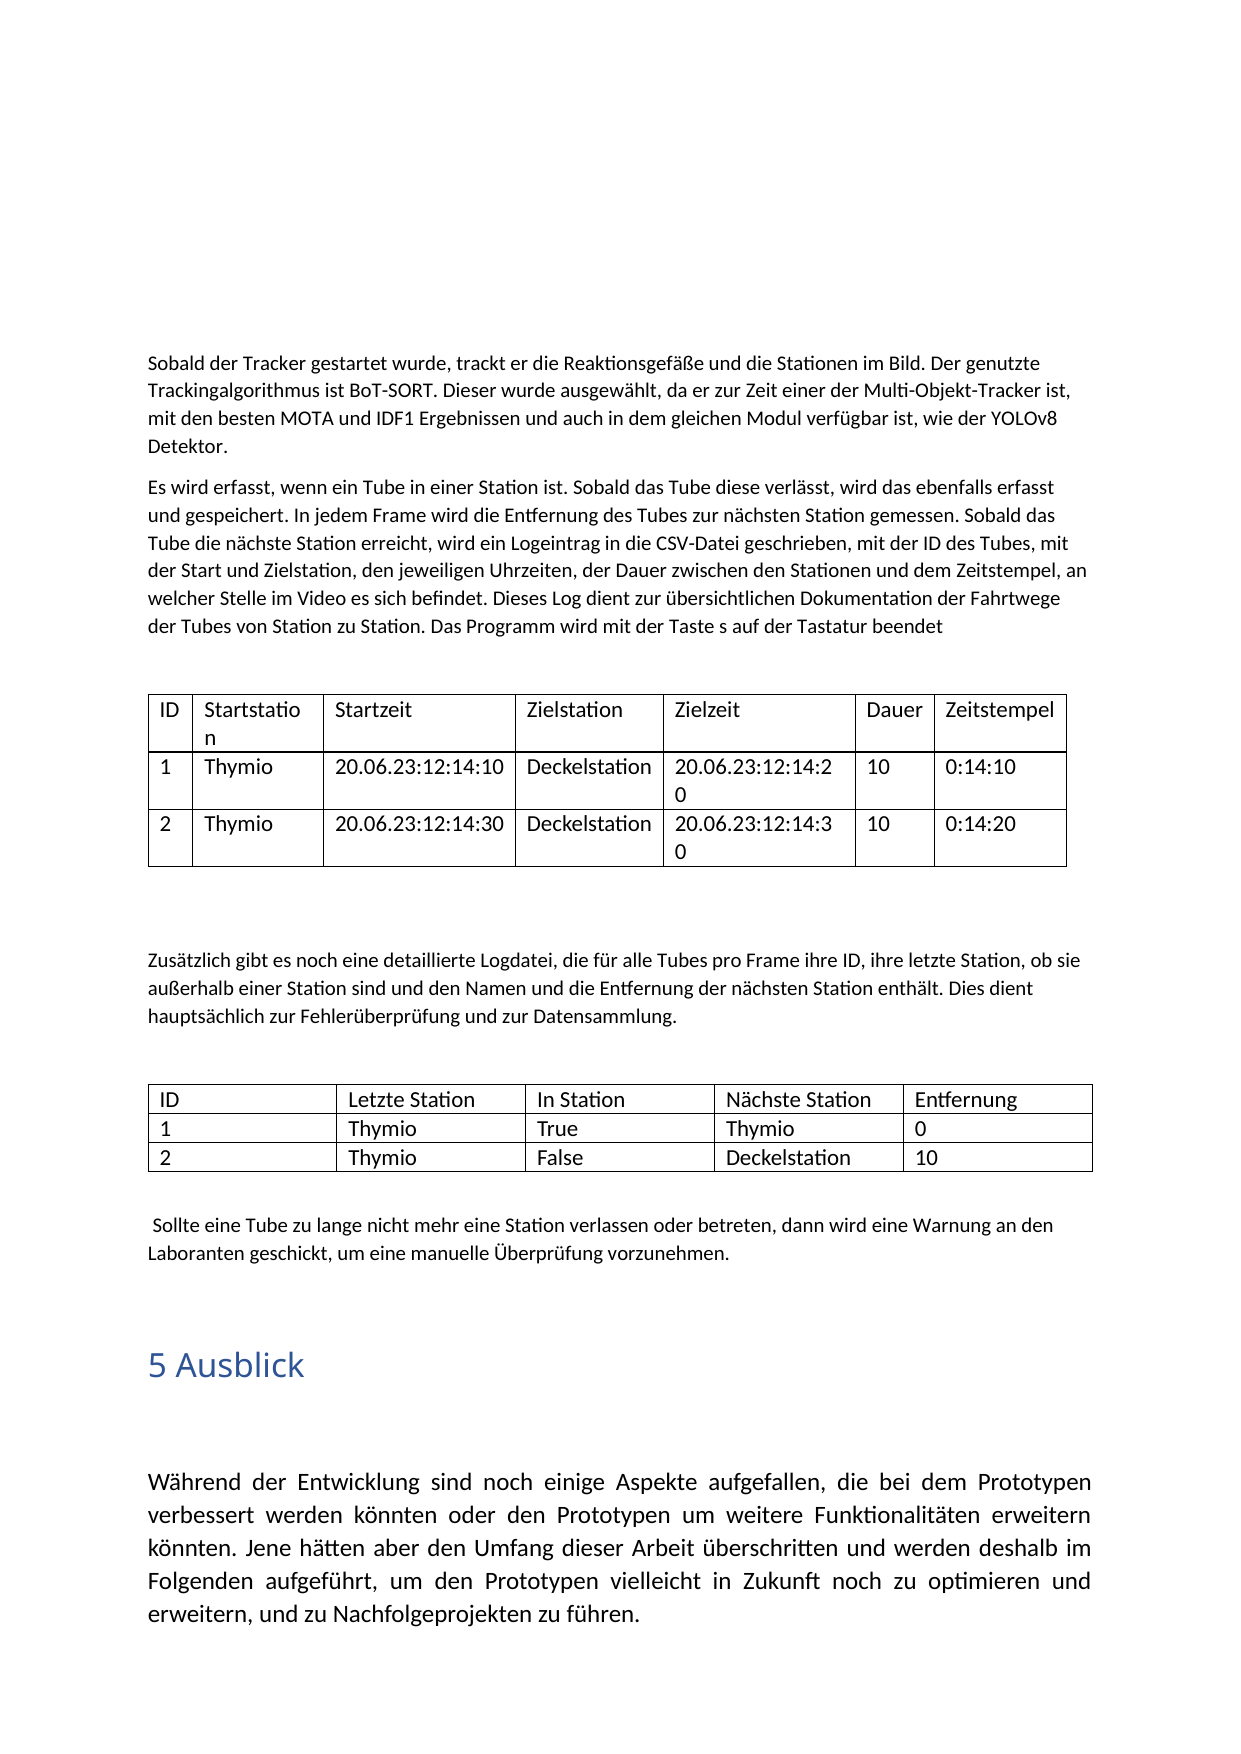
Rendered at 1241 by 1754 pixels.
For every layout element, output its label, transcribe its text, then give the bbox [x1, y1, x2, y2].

table_cell Deckelstation [516, 753, 663, 808]
table_header Zielzeit [664, 695, 855, 751]
table_cell 0:14:20 [935, 810, 1066, 866]
table_header ID [149, 695, 192, 751]
table_cell 20.06.23:12:14:10 [324, 753, 515, 808]
table_cell Thymio [193, 810, 323, 866]
text Es wird erfasst, wenn ein Tube in einer Station ist. Sobald das Tube diese verlässt, wird das ebenfalls erfasst und gespeichert. In jedem Frame wird die Entfernung des Tubes zur nächsten Station gemessen. Sobald das Tube die nächste Station erreicht, wird ein Logeintrag in die CSV-Datei geschrieben, mit der ID des Tubes, mit der Start und Zielstation, den jeweiligen Uhrzeiten, der Dauer zwischen den Stationen und dem Zeitstempel, an welcher Stelle im Video es sich befindet. Dieses Log dient zur übersichtlichen Dokumentation der Fahrtwege der Tubes von Station zu Station. Das Programm wird mit der Taste s auf der Tastatur beendet [148, 474, 1093, 639]
text Zusätzlich gibt es noch eine detaillierte Logdatei, die für alle Tubes pro Frame ihre ID, ihre letzte Station, ob sie außerhalb einer Station sind und den Namen und die Entfernung der nächsten Station enthält. Dies dient hauptsächlich zur Fehlerüberprüfung und zur Datensammlung. [148, 947, 1093, 1029]
table_cell 0:14:10 [935, 753, 1066, 808]
table_header Zielstation [516, 695, 663, 751]
table_header Letzte Station [337, 1085, 525, 1113]
table_cell 10 [856, 753, 934, 808]
table_header Dauer [856, 695, 934, 751]
text Während der Entwicklung sind noch einige Aspekte aufgefallen, die bei dem Prototypen verbessert werden könnten oder den Prototypen um weitere Funktionalitäten erweitern könnten. Jene hätten aber den Umfang dieser Arbeit überschritten und werden deshalb im Folgenden aufgeführt, um den Prototypen vielleicht in Zukunft noch zu optimieren und erweitern, und zu Nachfolgeprojekten zu führen. [148, 1466, 1093, 1629]
table_header ID [149, 1085, 336, 1113]
table_cell 1 [149, 753, 192, 808]
table_header Entfernung [904, 1085, 1092, 1113]
table_cell 1 [149, 1114, 336, 1142]
subtitle 5 Ausblick [148, 1342, 1093, 1388]
table_cell Deckelstation [715, 1143, 903, 1171]
table_cell Thymio [337, 1114, 525, 1142]
table_cell Thymio [337, 1143, 525, 1171]
table_cell False [526, 1143, 714, 1171]
text Sollte eine Tube zu lange nicht mehr eine Station verlassen oder betreten, dann wird eine Warnung an den Laboranten geschickt, um eine manuelle Überprüfung vorzunehmen. [148, 1213, 1093, 1266]
table_cell Deckelstation [516, 810, 663, 866]
text Sobald der Tracker gestartet wurde, trackt er die Reaktionsgefäße und die Stationen im Bild. Der genutzte Trackingalgorithmus ist BoT-SORT. Dieser wurde ausgewählt, da er zur Zeit einer der Multi-Objekt-Tracker ist, mit den besten MOTA und IDF1 Ergebnissen und auch in dem gleichen Modul verfügbar ist, wie der YOLOv8 Detektor. [148, 350, 1093, 459]
table_header Startstation [193, 695, 323, 751]
table_cell True [526, 1114, 714, 1142]
table_header In Station [526, 1085, 714, 1113]
table_header Zeitstempel [935, 695, 1066, 751]
table_cell 20.06.23:12:14:30 [324, 810, 515, 866]
table_cell 0 [904, 1114, 1092, 1142]
table_cell 10 [856, 810, 934, 866]
table_cell 20.06.23:12:14:20 [664, 753, 855, 808]
table_cell Thymio [193, 753, 323, 808]
table_header Startzeit [324, 695, 515, 751]
table_cell 20.06.23:12:14:30 [664, 810, 855, 866]
table_cell Thymio [715, 1114, 903, 1142]
table_cell 2 [149, 1143, 336, 1171]
table_cell 2 [149, 810, 192, 866]
table_cell 10 [904, 1143, 1092, 1171]
table_header Nächste Station [715, 1085, 903, 1113]
